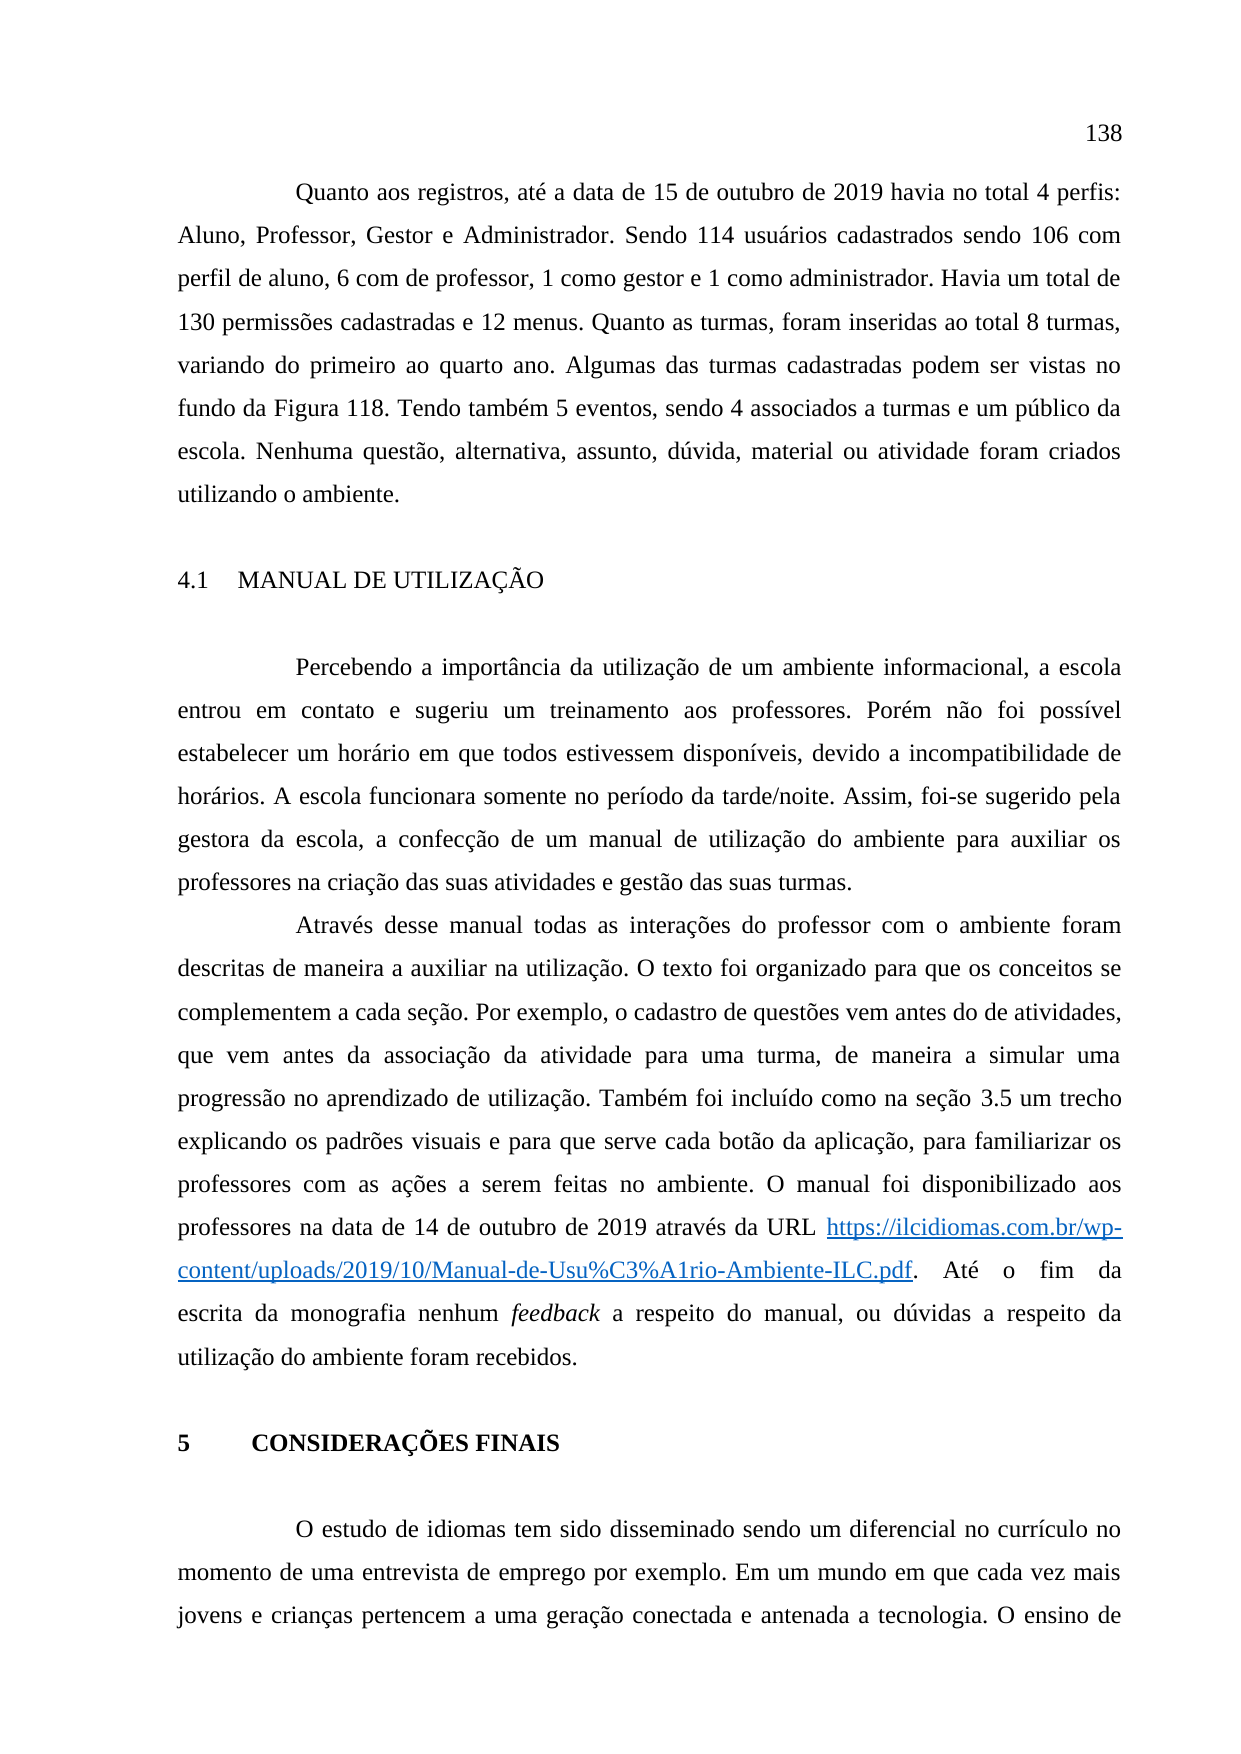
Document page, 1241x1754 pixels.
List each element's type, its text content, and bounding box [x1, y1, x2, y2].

text Percebendo a importância da utilização de um ambiente informacional, a escola entrou em contato e sugeriu um treinamento aos professores. Porém não foi possível estabelecer um horário em que todos estivessem disponíveis, devido a incompatibilidade de horários. A escola funcionara somente no período da tarde/noite. Assim, foi-se sugerido pela gestora da escola, a confecção de um manual de utilização do ambiente para auxiliar os professores na criação das suas atividades e gestão das suas turmas. [177, 652, 1122, 896]
subtitle Considerações finais [177, 1428, 1122, 1457]
text Através desse manual todas as interações do professor com o ambiente foram descritas de maneira a auxiliar na utilização. O texto foi organizado para que os conceitos se complementem a cada seção. Por exemplo, o cadastro de questões vem antes do de atividades, que vem antes da associação da atividade para uma turma, de maneira a simular uma progressão no aprendizado de utilização. Também foi incluído como na seção 3.5 um trecho explicando os padrões visuais e para que serve cada botão da aplicação, para familiarizar os professores com as ações a serem feitas no ambiente. O manual foi disponibilizado aos professores na data de 14 de outubro de 2019 através da URL https://ilcidiomas.com.br/wp-content/uploads/2019/10/Manual-de-Usu%C3%A1rio-Ambiente-ILC.pdf. Até o fim da escrita da monografia nenhum feedback a respeito do manual, ou dúvidas a respeito da utilização do ambiente foram recebidos. [177, 910, 1122, 1370]
text Quanto aos registros, até a data de 15 de outubro de 2019 havia no total 4 perfis: Aluno, Professor, Gestor e Administrador. Sendo 114 usuários cadastrados sendo 106 com perfil de aluno, 6 com de professor, 1 como gestor e 1 como administrador. Havia um total de 130 permissões cadastradas e 12 menus. Quanto as turmas, foram inseridas ao total 8 turmas, variando do primeiro ao quarto ano. Algumas das turmas cadastradas podem ser vistas no fundo da Figura 118. Tendo também 5 eventos, sendo 4 associados a turmas e um público da escola. Nenhuma questão, alternativa, assunto, dúvida, material ou atividade foram criados utilizando o ambiente. [177, 177, 1122, 508]
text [177, 1514, 1122, 1629]
subtitle MAnual de utilização [177, 565, 1122, 594]
